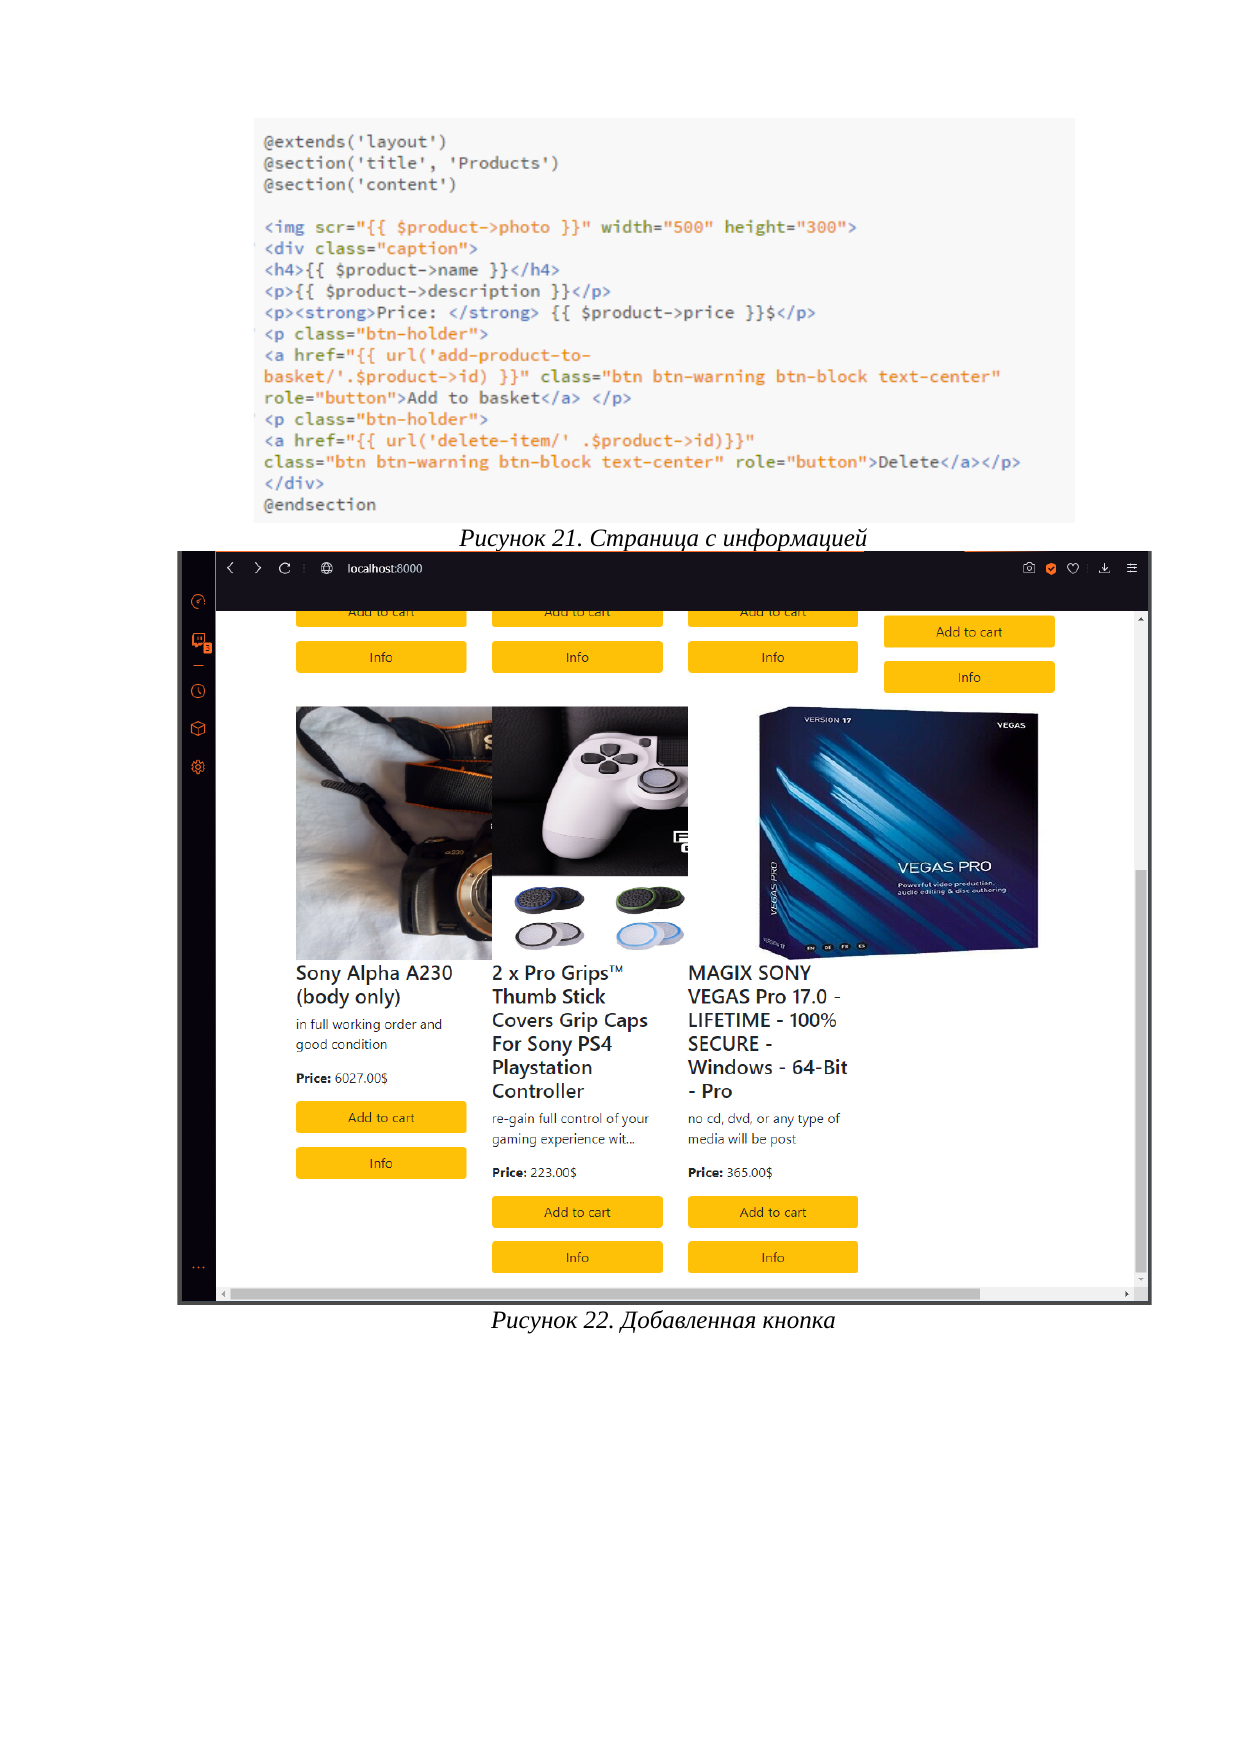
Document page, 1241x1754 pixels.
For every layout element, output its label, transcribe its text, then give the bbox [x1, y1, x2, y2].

picture [177, 551, 1152, 1305]
text Рисунок 22. Добавленная кнопка [177, 1305, 1152, 1334]
text Рисунок 21. Страница с информацией [177, 523, 1152, 551]
picture [253, 118, 1075, 523]
